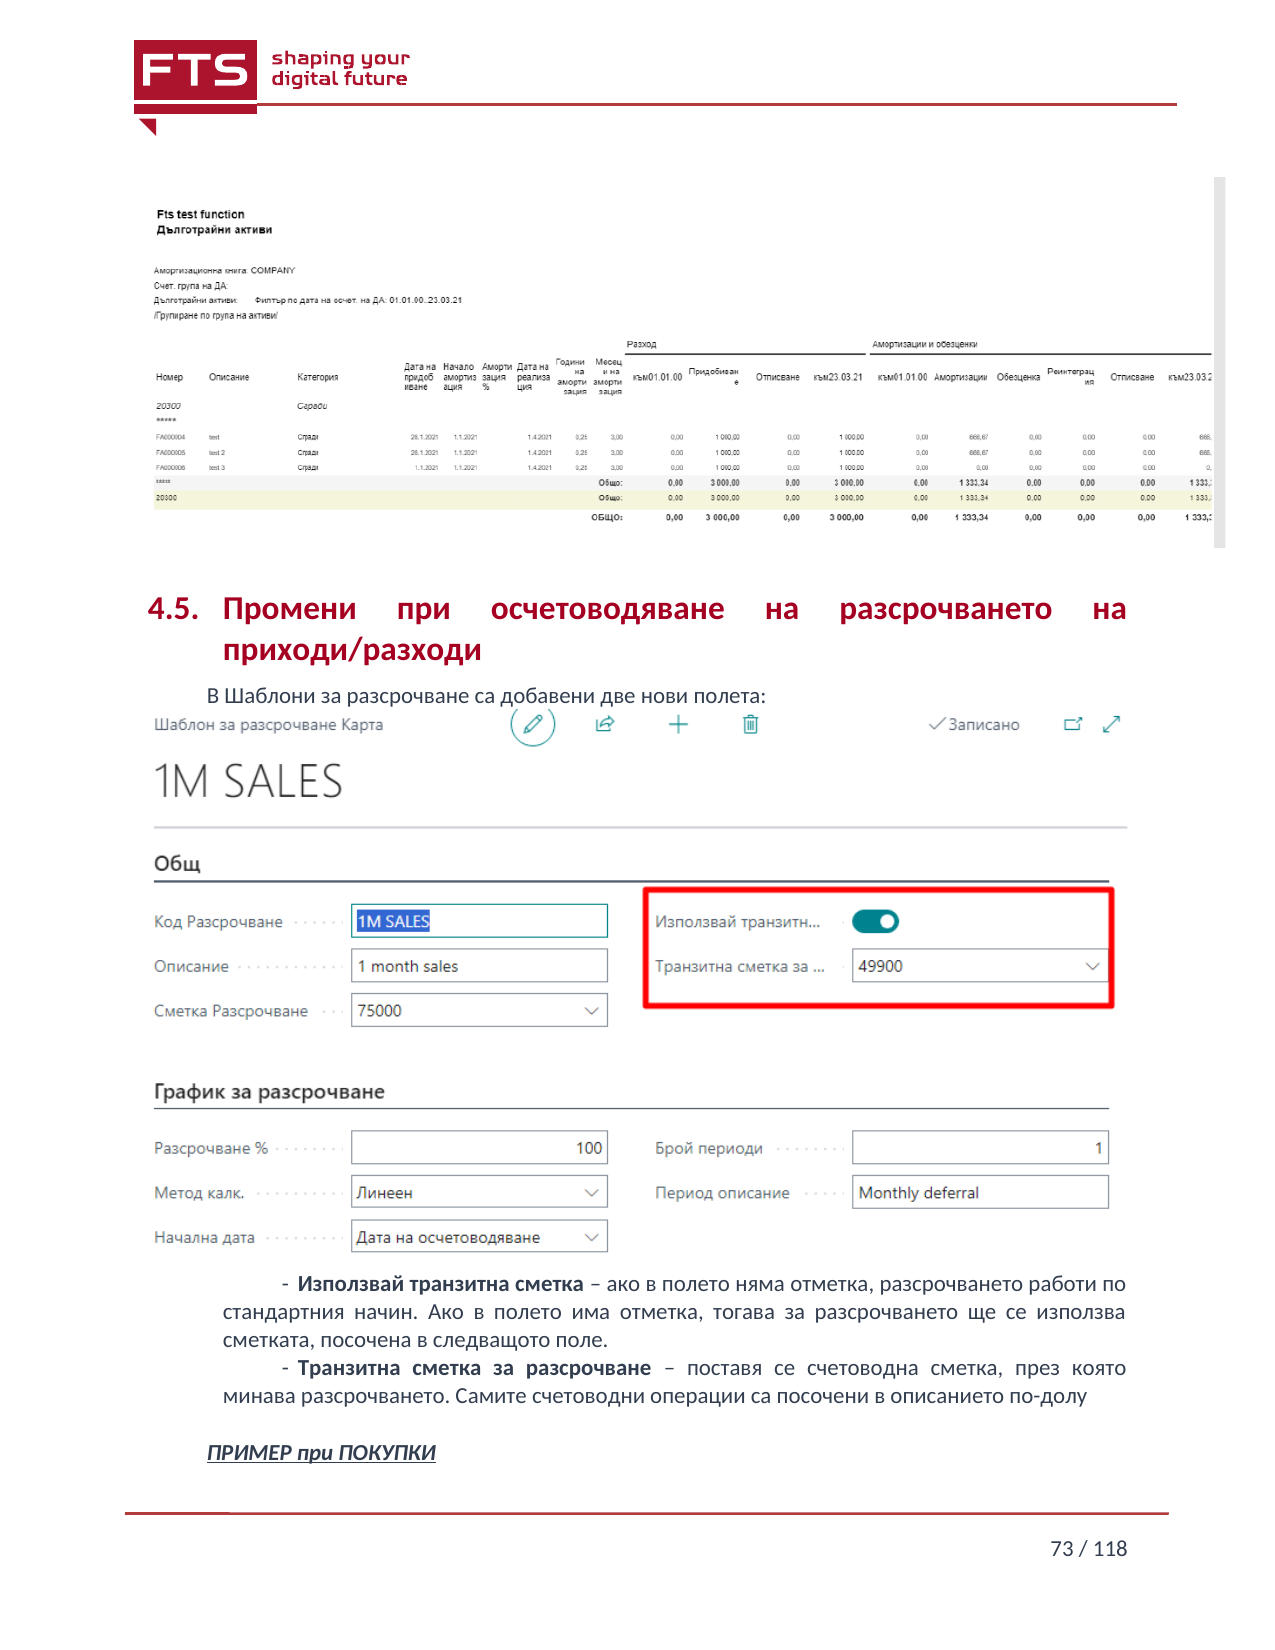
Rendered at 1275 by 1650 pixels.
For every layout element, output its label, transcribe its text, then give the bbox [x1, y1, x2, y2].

subtitle Промени при осчетоводяване на разсрочването на приходи/разходи [148, 587, 1127, 669]
picture [147, 177, 1226, 548]
list Транзитна сметка за разсрочване – поставя се счетоводна сметка, през която минава разсрочването. Самите счетоводни операции са посочени в описанието по-долу [223, 1353, 1127, 1409]
text ПРИМЕР при ПОКУПКИ [148, 1438, 1127, 1466]
list Използвай транзитна сметка – ако в полето няма отметка, разсрочването работи по стандартния начин. Ако в полето има отметка, тогава за разсрочването ще се използва сметката, посочена в следващото поле. [223, 1270, 1127, 1353]
picture [147, 709, 1128, 1270]
text В Шаблони за разсрочване са добавени две нови полета: [148, 681, 1127, 709]
